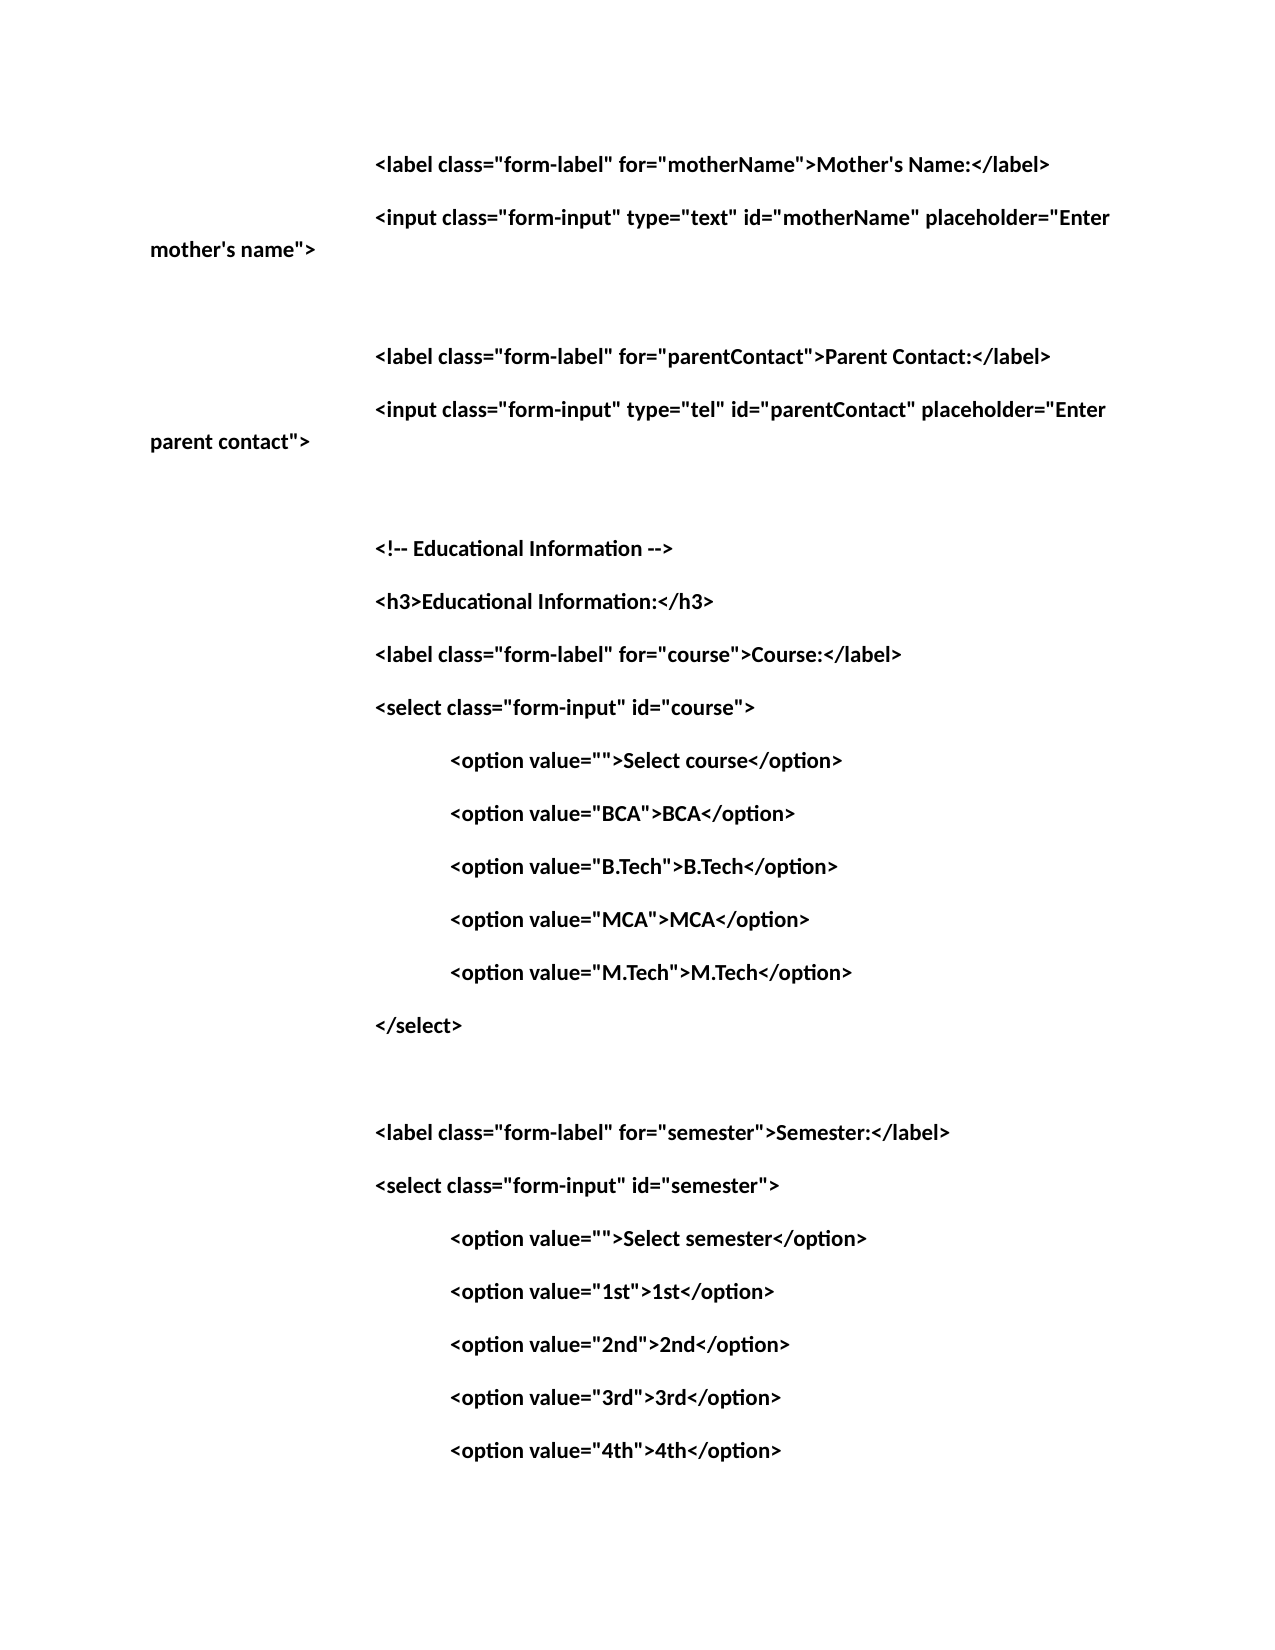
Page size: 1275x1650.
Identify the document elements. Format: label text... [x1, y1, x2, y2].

text </select> [150, 1011, 1125, 1039]
text <!-- Educational Information --> [150, 534, 1125, 562]
text <option value="BCA">BCA</option> [150, 799, 1125, 827]
text <option value="4th">4th</option> [150, 1436, 1125, 1464]
text <option value="">Select course</option> [150, 746, 1125, 774]
text <option value="MCA">MCA</option> [150, 905, 1125, 933]
text <option value="2nd">2nd</option> [150, 1330, 1125, 1358]
text <input class="form-input" type="text" id="motherName" placeholder="Enter mother's name"> [150, 203, 1125, 263]
text <label class="form-label" for="course">Course:</label> [150, 640, 1125, 668]
text <option value="">Select semester</option> [150, 1224, 1125, 1252]
text <option value="B.Tech">B.Tech</option> [150, 852, 1125, 880]
text <label class="form-label" for="motherName">Mother's Name:</label> [150, 150, 1125, 178]
text <option value="1st">1st</option> [150, 1277, 1125, 1305]
text <select class="form-input" id="semester"> [150, 1171, 1125, 1199]
text <select class="form-input" id="course"> [150, 693, 1125, 721]
text <label class="form-label" for="parentContact">Parent Contact:</label> [150, 342, 1125, 370]
text <option value="3rd">3rd</option> [150, 1383, 1125, 1411]
text <label class="form-label" for="semester">Semester:</label> [150, 1118, 1125, 1146]
text <option value="M.Tech">M.Tech</option> [150, 958, 1125, 986]
text <h3>Educational Information:</h3> [150, 587, 1125, 615]
text <input class="form-input" type="tel" id="parentContact" placeholder="Enter parent contact"> [150, 395, 1125, 455]
